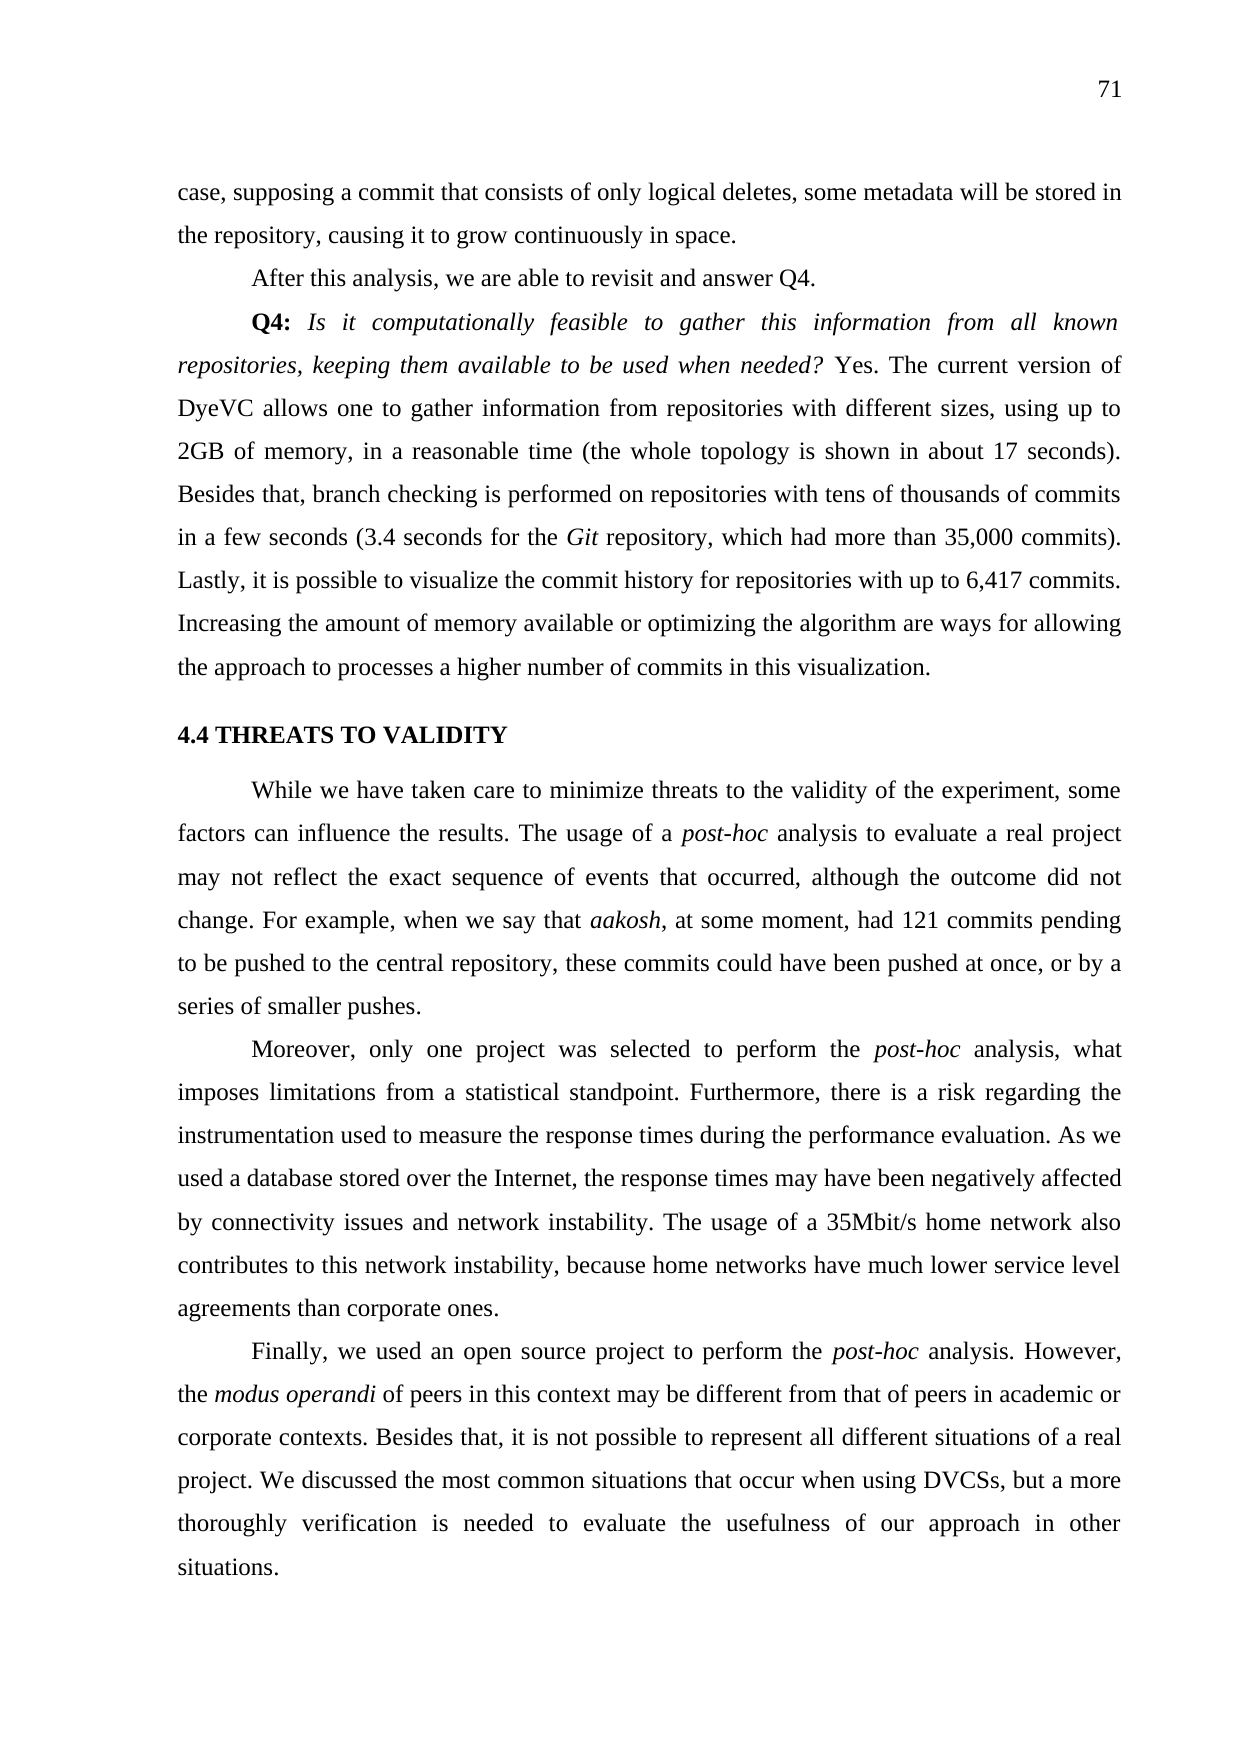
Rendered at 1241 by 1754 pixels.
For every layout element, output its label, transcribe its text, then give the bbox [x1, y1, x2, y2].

subtitle Threats to validity [177, 720, 1122, 748]
text Q4: Is it computationally feasible to gather this information from all known repositories, keeping them available to be used when needed? Yes. The current version of DyeVC allows one to gather information from repositories with different sizes, using up to 2GB of memory, in a reasonable time (the whole topology is shown in about 17 seconds). Besides that, branch checking is performed on repositories with tens of thousands of commits in a few seconds (3.4 seconds for the Git repository, which had more than 35,000 commits). Lastly, it is possible to visualize the commit history for repositories with up to 6,417 commits. Increasing the amount of memory available or optimizing the algorithm are ways for allowing the approach to processes a higher number of commits in this visualization. [177, 307, 1122, 680]
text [177, 177, 1122, 249]
text While we have taken care to minimize threats to the validity of the experiment, some factors can influence the results. The usage of a post-hoc analysis to evaluate a real project may not reflect the exact sequence of events that occurred, although the outcome did not change. For example, when we say that aakosh, at some moment, had 121 commits pending to be pushed to the central repository, these commits could have been pushed at once, or by a series of smaller pushes. [177, 775, 1122, 1020]
text After this analysis, we are able to revisit and answer Q4. [177, 263, 1122, 292]
text Moreover, only one project was selected to perform the post-hoc analysis, what imposes limitations from a statistical standpoint. Furthermore, there is a risk regarding the instrumentation used to measure the response times during the performance evaluation. As we used a database stored over the Internet, the response times may have been negatively affected by connectivity issues and network instability. The usage of a 35Mbit/s home network also contributes to this network instability, because home networks have much lower service level agreements than corporate ones. [177, 1034, 1122, 1322]
text Finally, we used an open source project to perform the post-hoc analysis. However, the modus operandi of peers in this context may be different from that of peers in academic or corporate contexts. Besides that, it is not possible to represent all different situations of a real project. We discussed the most common situations that occur when using DVCSs, but a more thoroughly verification is needed to evaluate the usefulness of our approach in other situations. [177, 1336, 1122, 1580]
